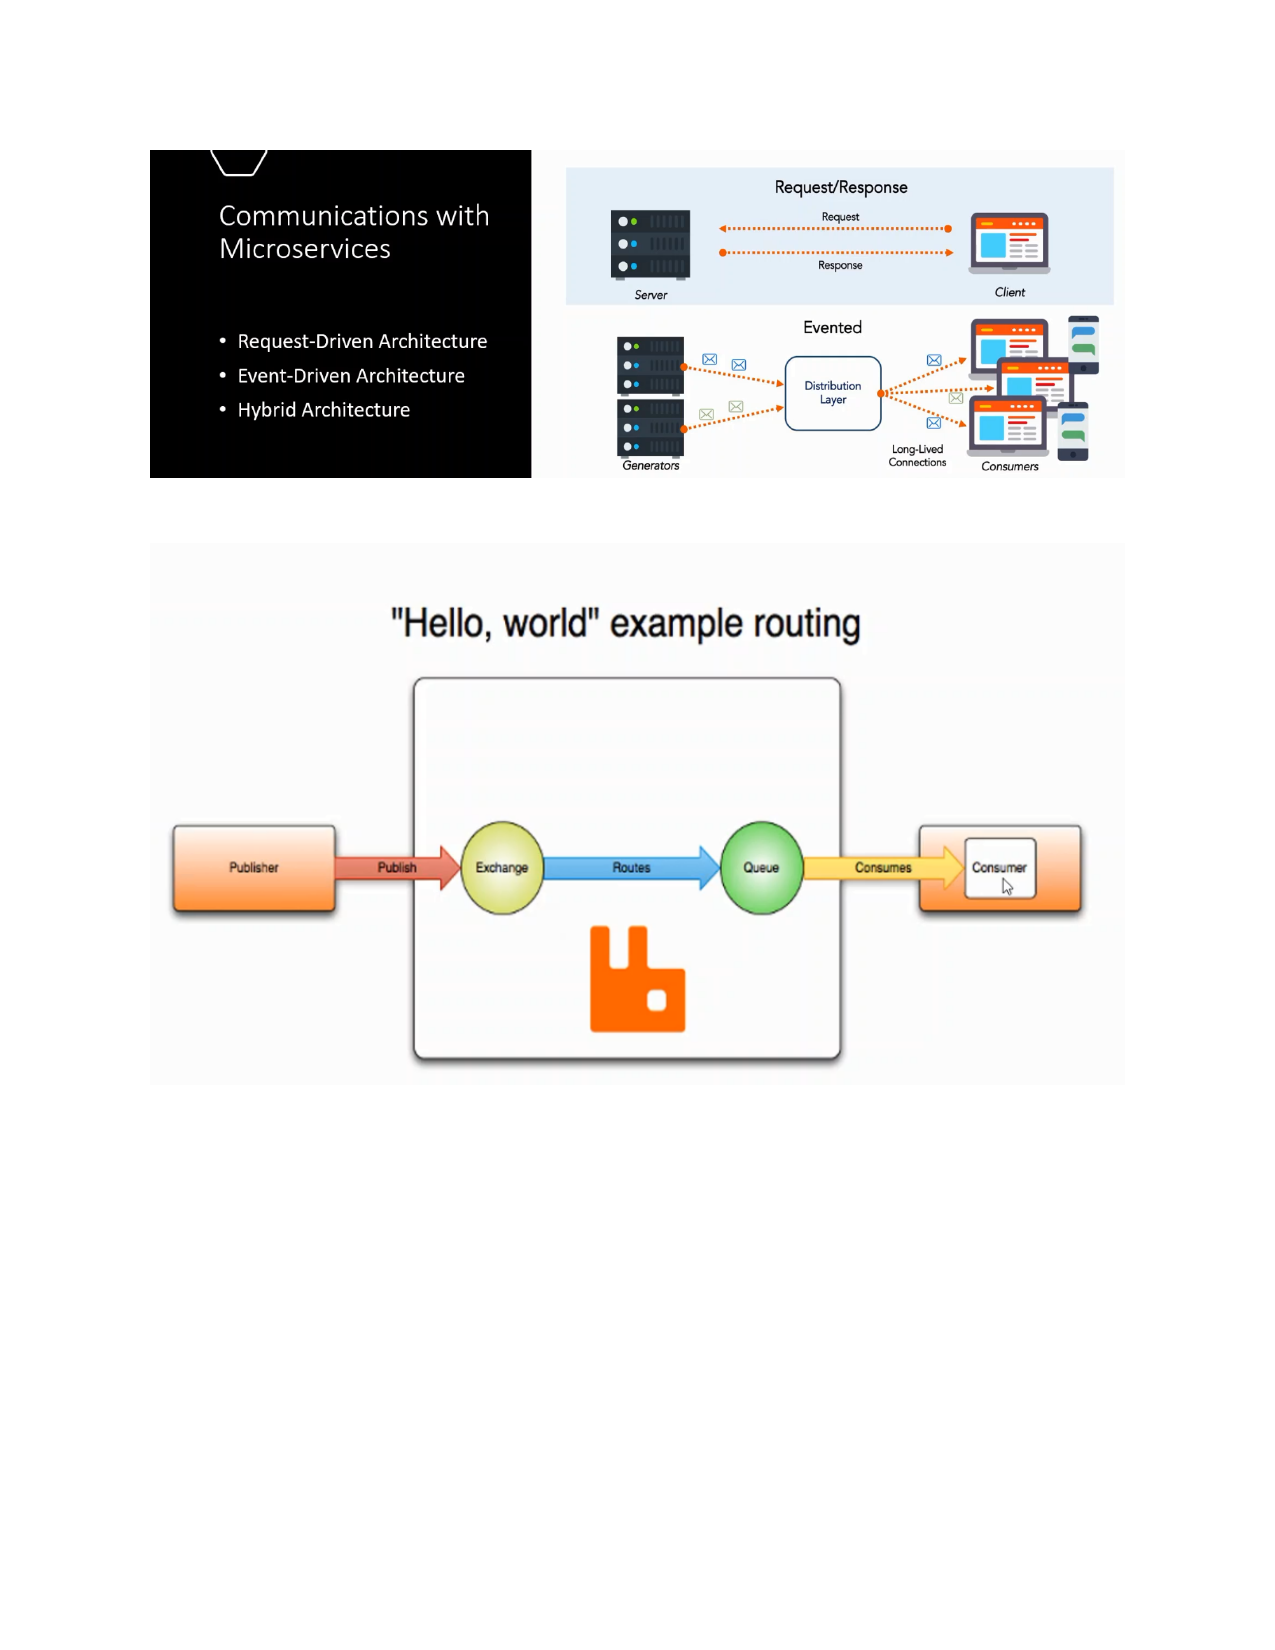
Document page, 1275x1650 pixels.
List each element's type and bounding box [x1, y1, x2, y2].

picture [150, 543, 1125, 1085]
picture [150, 150, 1125, 478]
